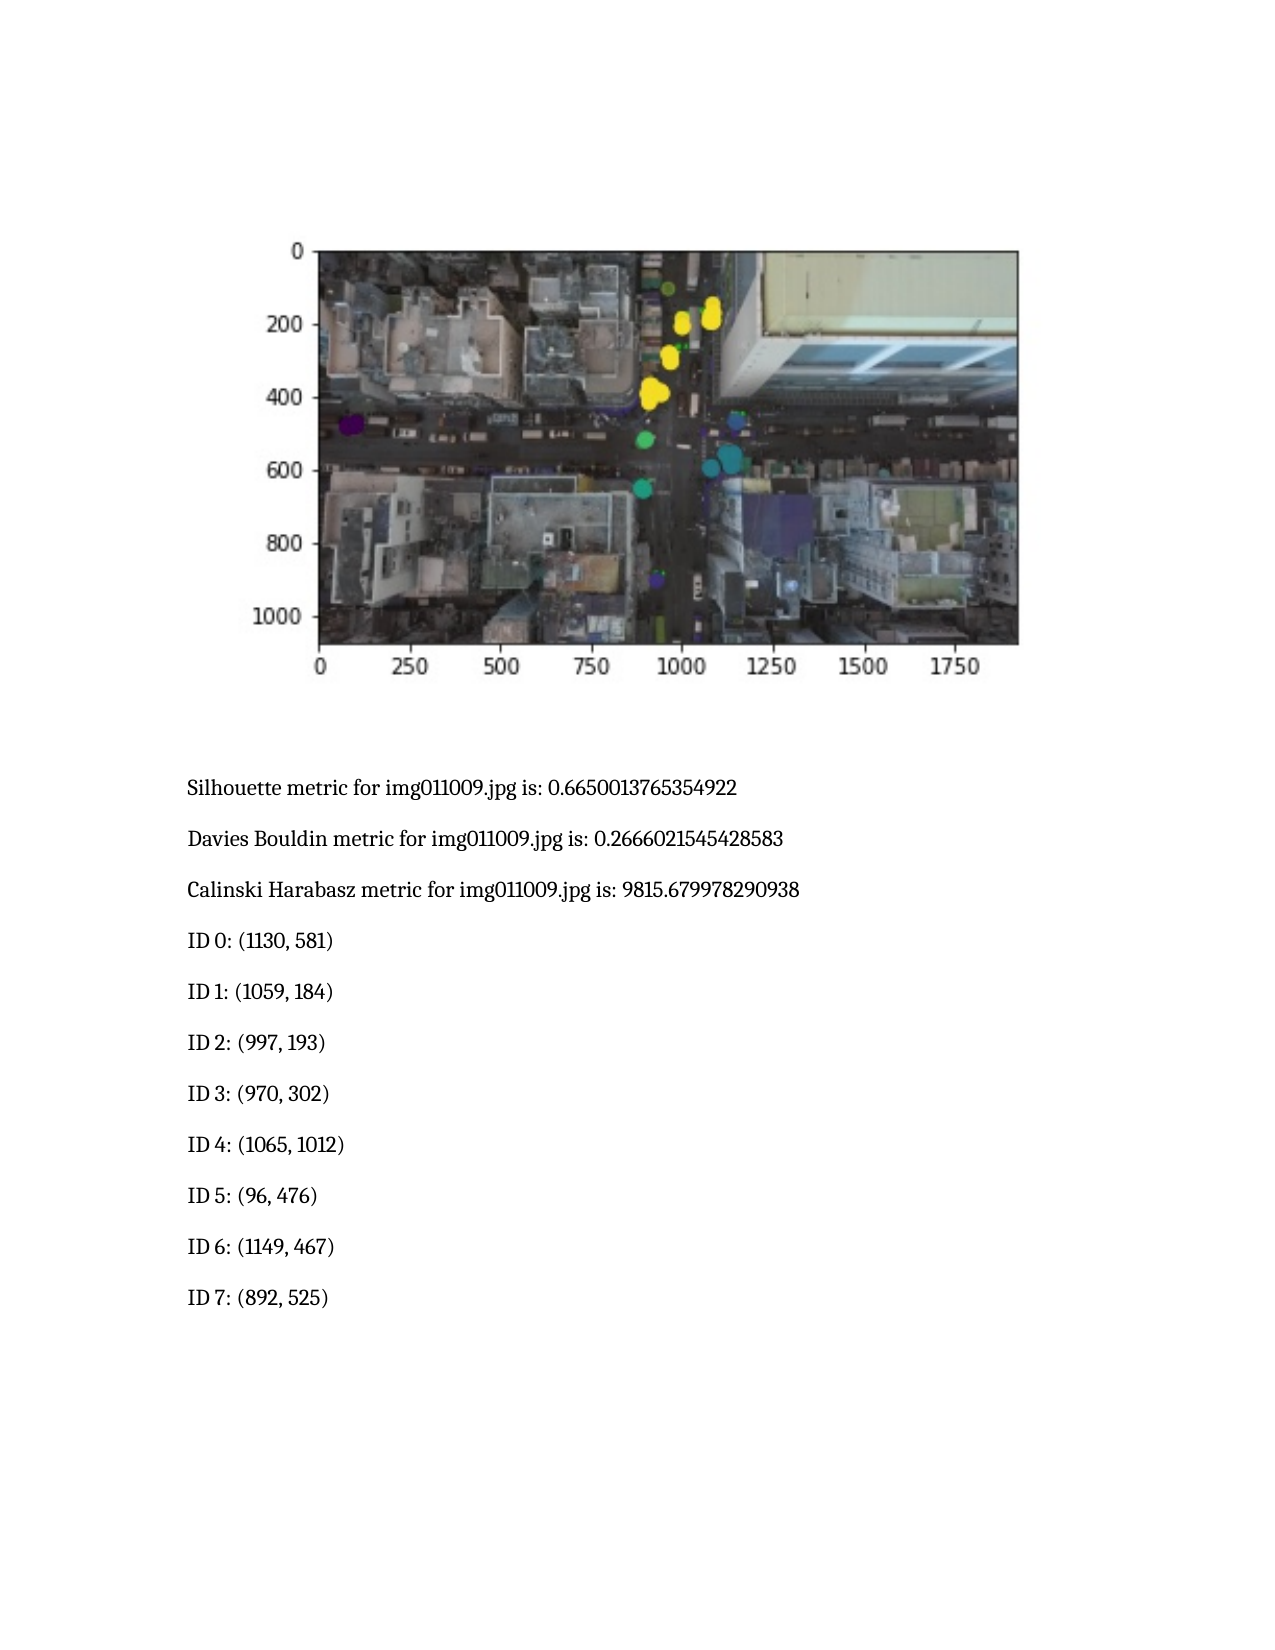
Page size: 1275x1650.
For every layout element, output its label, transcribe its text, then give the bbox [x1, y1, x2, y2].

text ID 0: (1130, 581) [187, 928, 1087, 954]
text ID 1: (1059, 184) [187, 979, 1087, 1005]
text ID 5: (96, 476) [187, 1183, 1087, 1209]
text ID 6: (1149, 467) [187, 1234, 1087, 1260]
text ID 3: (970, 302) [187, 1081, 1087, 1107]
text ID 4: (1065, 1012) [187, 1132, 1087, 1158]
text Davies Bouldin metric for img011009.jpg is: 0.2666021545428583 [187, 826, 1087, 852]
text ID 2: (997, 193) [187, 1030, 1087, 1056]
text Silhouette metric for img011009.jpg is: 0.6650013765354922 [187, 775, 1087, 801]
text Calinski Harabasz metric for img011009.jpg is: 9815.679978290938 [187, 877, 1087, 903]
text ID 7: (892, 525) [187, 1285, 1087, 1311]
picture [206, 150, 1107, 750]
